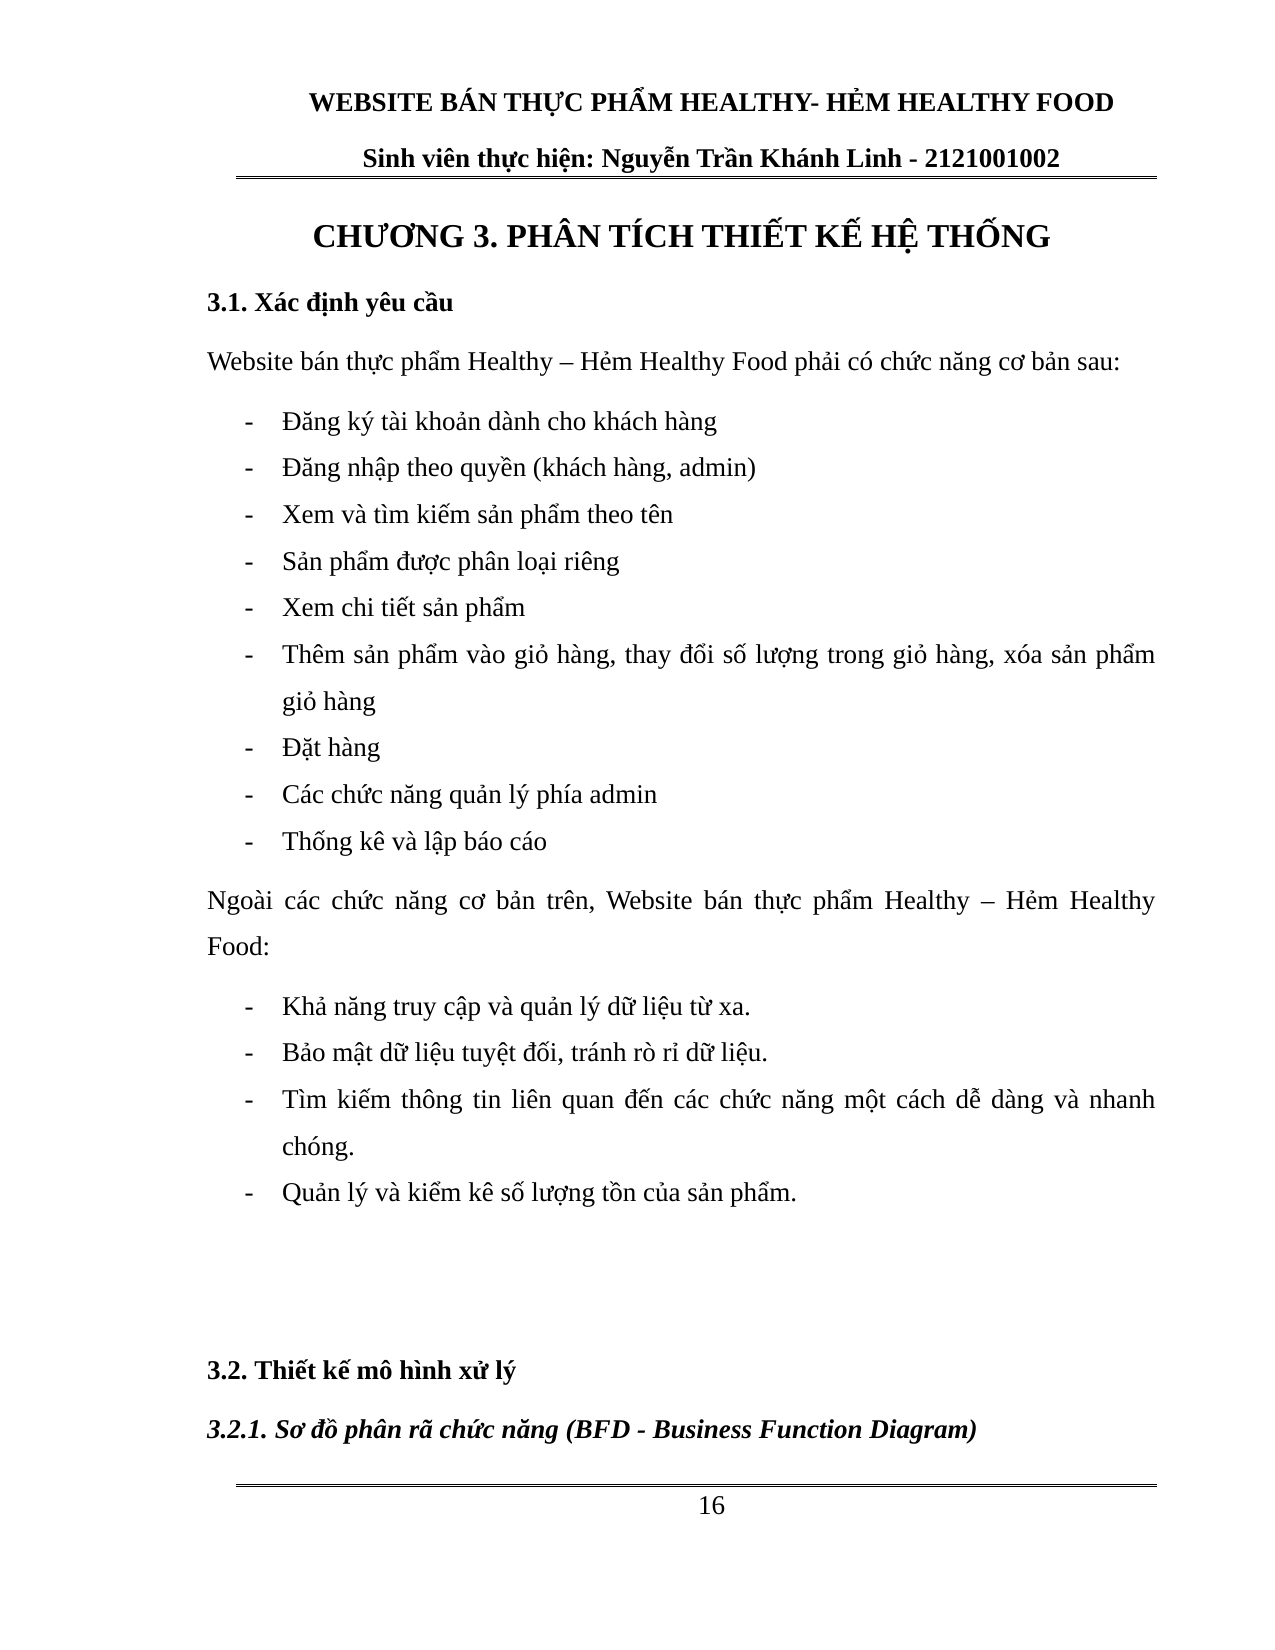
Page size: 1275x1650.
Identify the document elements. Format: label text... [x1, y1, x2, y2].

list Bảo mật dữ liệu tuyệt đối, tránh rò rỉ dữ liệu. [244, 1036, 1157, 1067]
list Các chức năng quản lý phía admin [244, 778, 1157, 809]
subtitle Xác định yêu cầu [207, 286, 1157, 317]
list Khả năng truy cập và quản lý dữ liệu từ xa. [244, 990, 1157, 1021]
subtitle Sơ đồ phân rã chức năng (BFD - Business Function Diagram) [207, 1413, 1157, 1444]
text Website bán thực phẩm Healthy – Hẻm Healthy Food phải có chức năng cơ bản sau: [207, 346, 1157, 377]
list Quản lý và kiểm kê số lượng tồn của sản phẩm. [244, 1176, 1157, 1207]
list Thống kê và lập báo cáo [244, 825, 1157, 856]
list Sản phẩm được phân loại riêng [244, 545, 1157, 576]
list Xem chi tiết sản phẩm [244, 591, 1157, 622]
text Ngoài các chức năng cơ bản trên, Website bán thực phẩm Healthy – Hẻm Healthy Food: [207, 884, 1157, 962]
list Xem và tìm kiếm sản phẩm theo tên [244, 498, 1157, 529]
list Đăng ký tài khoản dành cho khách hàng [244, 405, 1157, 436]
list Tìm kiếm thông tin liên quan đến các chức năng một cách dễ dàng và nhanh chóng. [244, 1083, 1157, 1161]
subtitle PHÂN TÍCH THIẾT KẾ HỆ THỐNG [207, 216, 1157, 255]
list Thêm sản phẩm vào giỏ hàng, thay đổi số lượng trong giỏ hàng, xóa sản phẩm giỏ hàng [244, 638, 1157, 716]
list Đặt hàng [244, 731, 1157, 762]
list Đăng nhập theo quyền (khách hàng, admin) [244, 451, 1157, 482]
subtitle Thiết kế mô hình xử lý [207, 1354, 1157, 1385]
